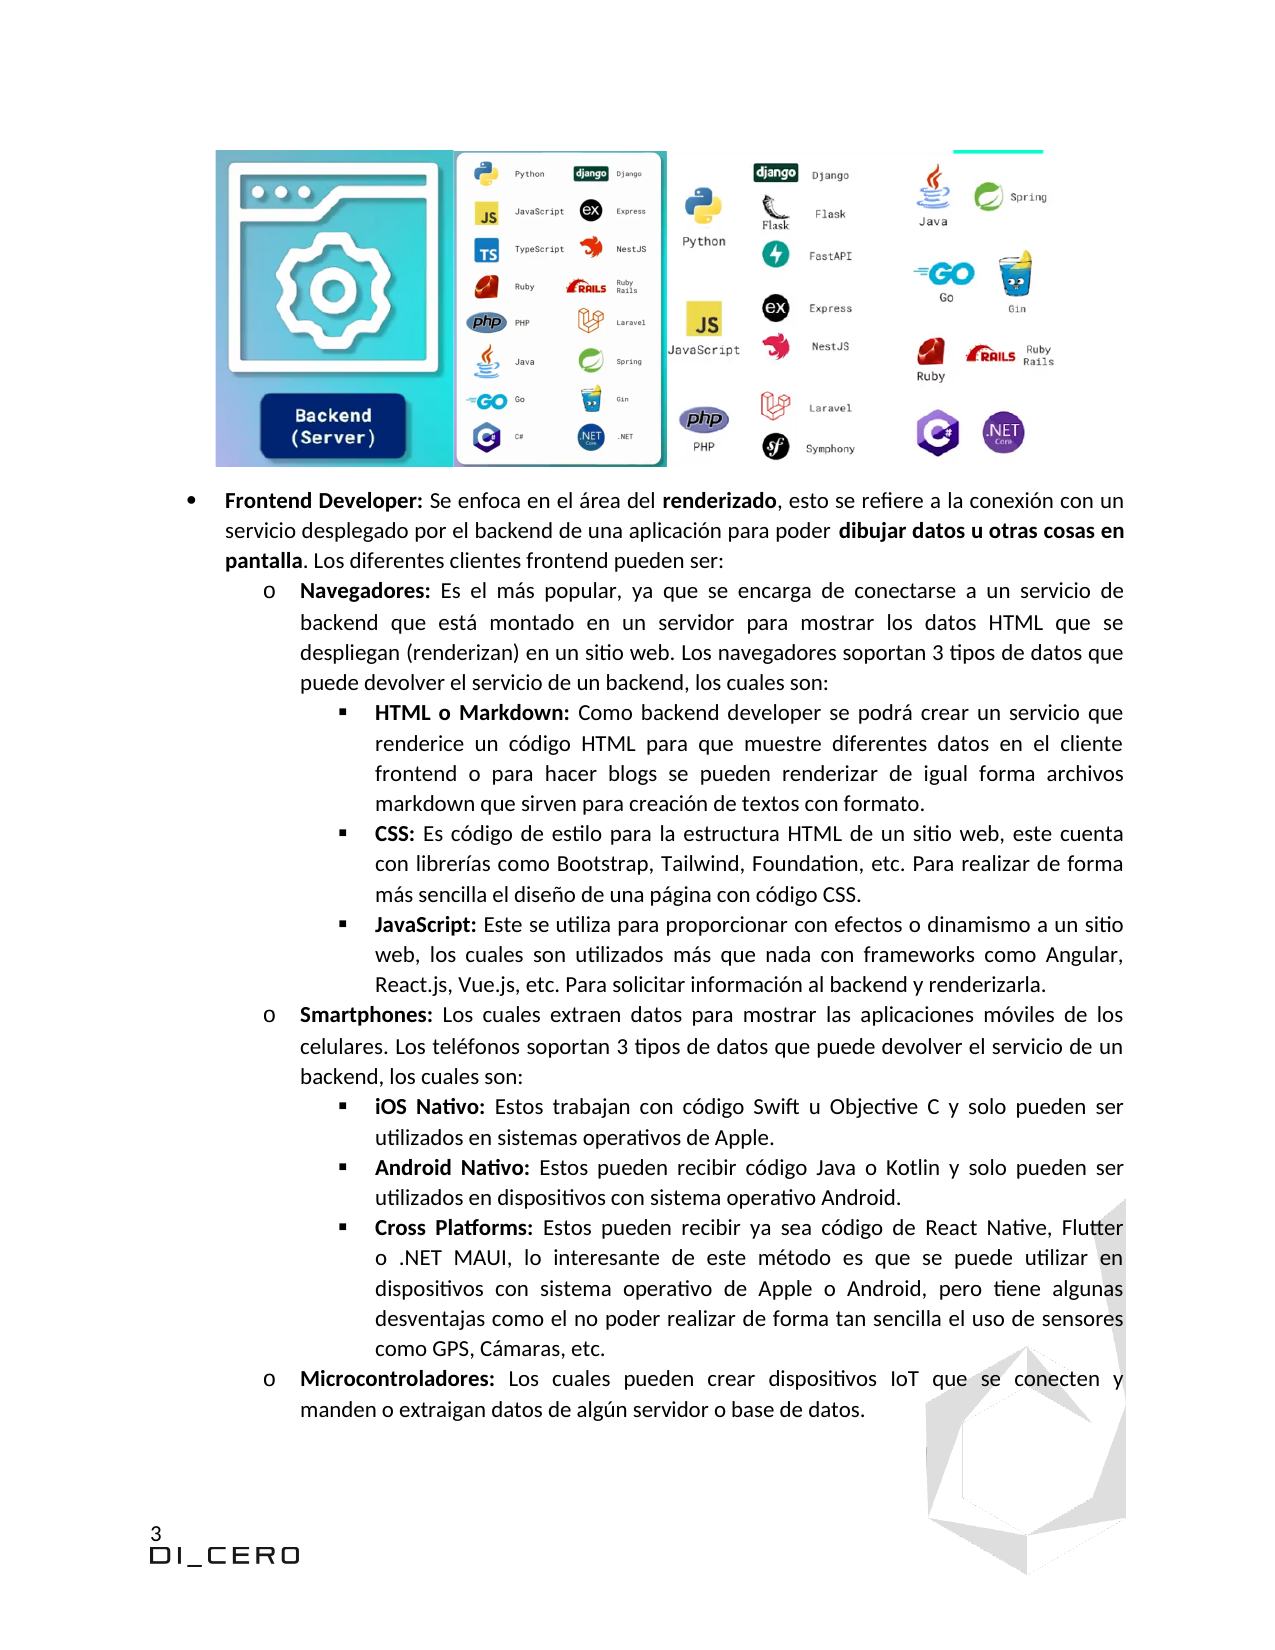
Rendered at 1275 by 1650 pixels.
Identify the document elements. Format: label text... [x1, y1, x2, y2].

list Cross Platforms: Estos pueden recibir ya sea código de React Native, Flutter o .NET MAUI, lo interesante de este método es que se puede utilizar en dispositivos con sistema operativo de Apple o Android, pero tiene algunas desventajas como el no poder realizar de forma tan sencilla el uso de sensores como GPS, Cámaras, etc. [337, 1213, 1125, 1362]
list HTML o Markdown: Como backend developer se podrá crear un servicio que renderice un código HTML para que muestre diferentes datos en el cliente frontend o para hacer blogs se pueden renderizar de igual forma archivos markdown que sirven para creación de textos con formato. [337, 698, 1125, 817]
list Microcontroladores: Los cuales pueden crear dispositivos IoT que se conecten y manden o extraigan datos de algún servidor o base de datos. [262, 1364, 1125, 1424]
list CSS: Es código de estilo para la estructura HTML de un sitio web, este cuenta con librerías como Bootstrap, Tailwind, Foundation, etc. Para realizar de forma más sencilla el diseño de una página con código CSS. [337, 819, 1125, 908]
picture [150, 1547, 299, 1567]
list Frontend Developer: Se enfoca en el área del renderizado, esto se refiere a la conexión con un servicio desplegado por el backend de una aplicación para poder dibujar datos u otras cosas en pantalla. Los diferentes clientes frontend pueden ser: [187, 486, 1125, 574]
list iOS Nativo: Estos trabajan con código Swift u Objective C y solo pueden ser utilizados en sistemas operativos de Apple. [337, 1092, 1125, 1151]
list Smartphones: Los cuales extraen datos para mostrar las aplicaciones móviles de los celulares. Los teléfonos soportan 3 tipos de datos que puede devolver el servicio de un backend, los cuales son: [262, 1001, 1125, 1090]
picture [215, 150, 1060, 467]
picture [925, 1198, 1126, 1575]
list Android Nativo: Estos pueden recibir código Java o Kotlin y solo pueden ser utilizados en dispositivos con sistema operativo Android. [337, 1153, 1125, 1211]
list JavaScript: Este se utiliza para proporcionar con efectos o dinamismo a un sitio web, los cuales son utilizados más que nada con frameworks como Angular, React.js, Vue.js, etc. Para solicitar información al backend y renderizarla. [337, 910, 1125, 998]
list Navegadores: Es el más popular, ya que se encarga de conectarse a un servicio de backend que está montado en un servidor para mostrar los datos HTML que se despliegan (renderizan) en un sitio web. Los navegadores soportan 3 tipos de datos que puede devolver el servicio de un backend, los cuales son: [262, 577, 1125, 696]
